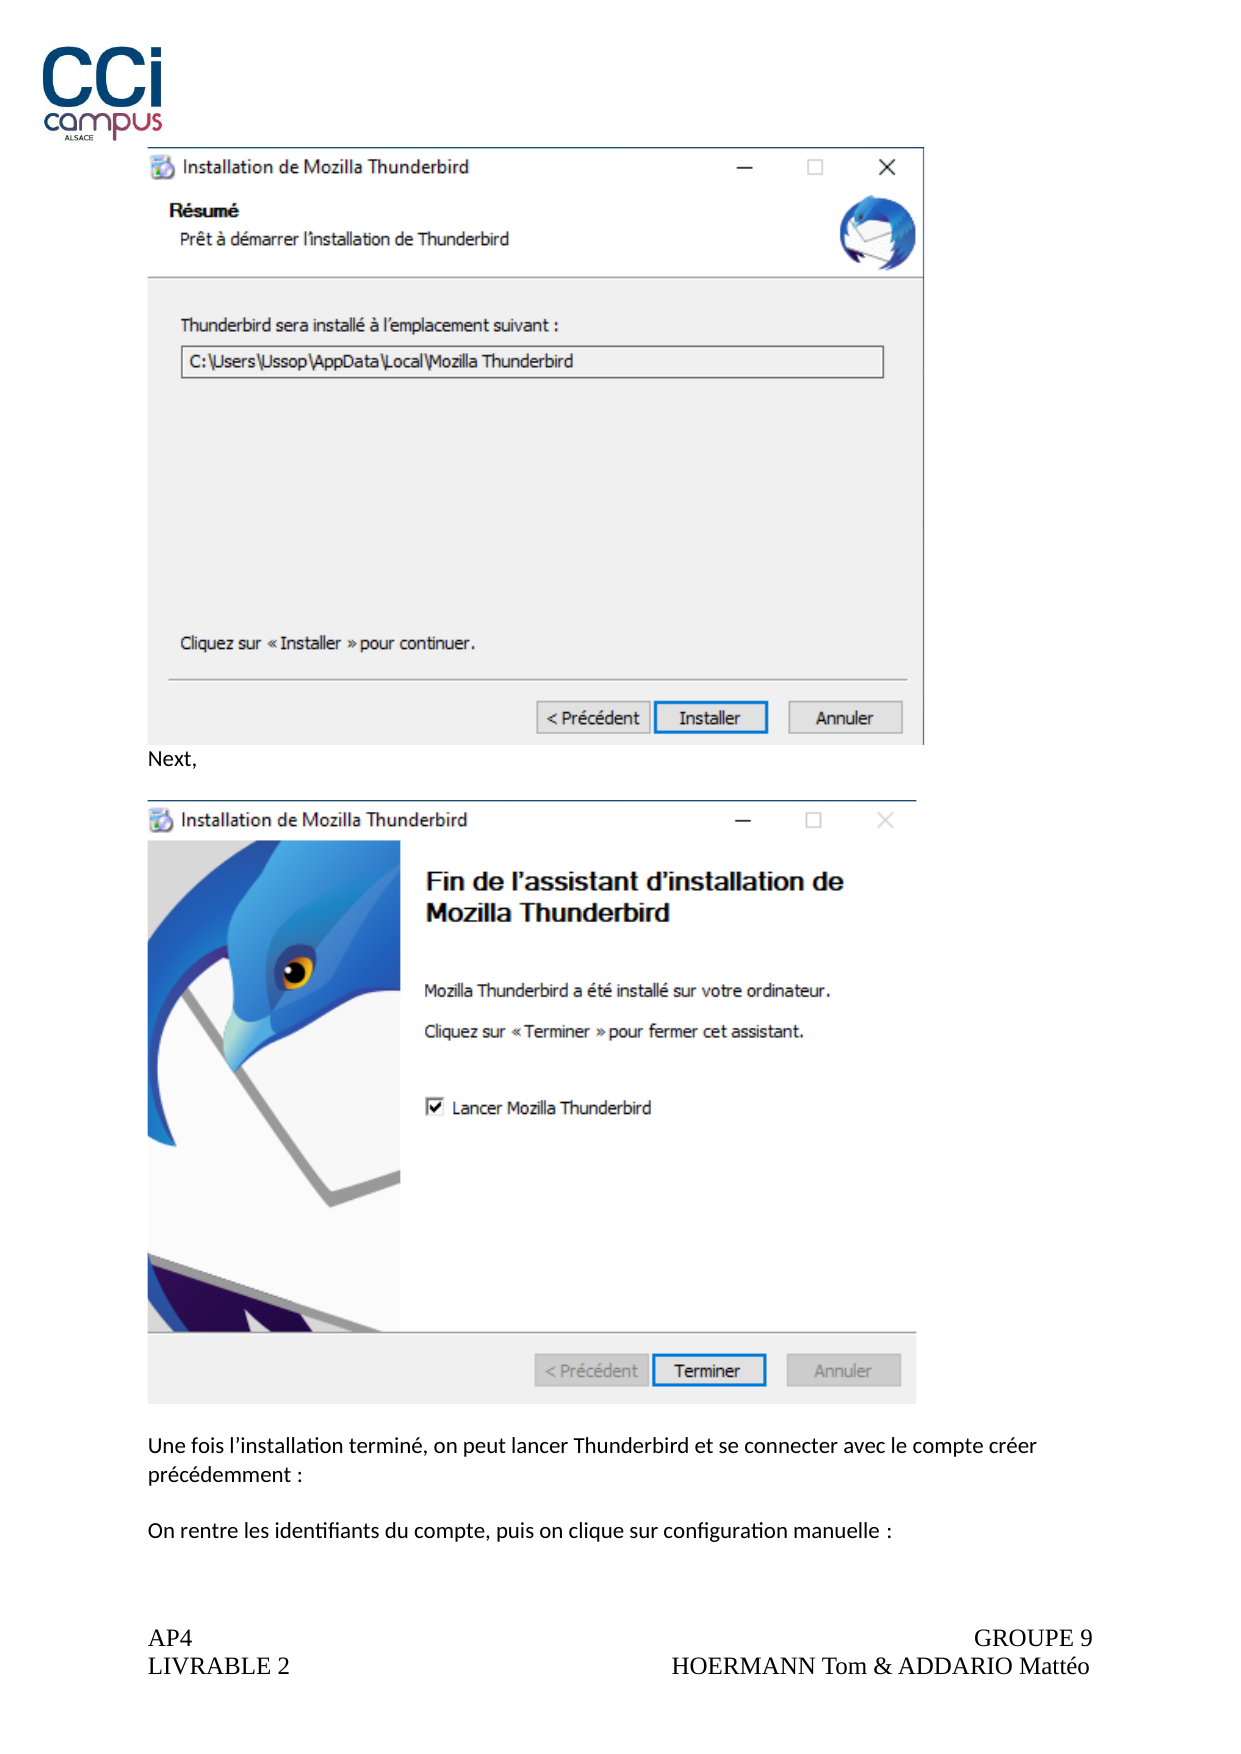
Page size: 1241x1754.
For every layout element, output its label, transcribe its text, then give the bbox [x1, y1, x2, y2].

picture [35, 26, 925, 745]
text Une fois l’installation terminé, on peut lancer Thunderbird et se connecter avec le compte créer précédemment : [148, 1432, 1093, 1488]
text On rentre les identifiants du compte, puis on clique sur configuration manuelle : [148, 1516, 1093, 1544]
text Next, [148, 744, 1093, 772]
picture [147, 800, 917, 1404]
